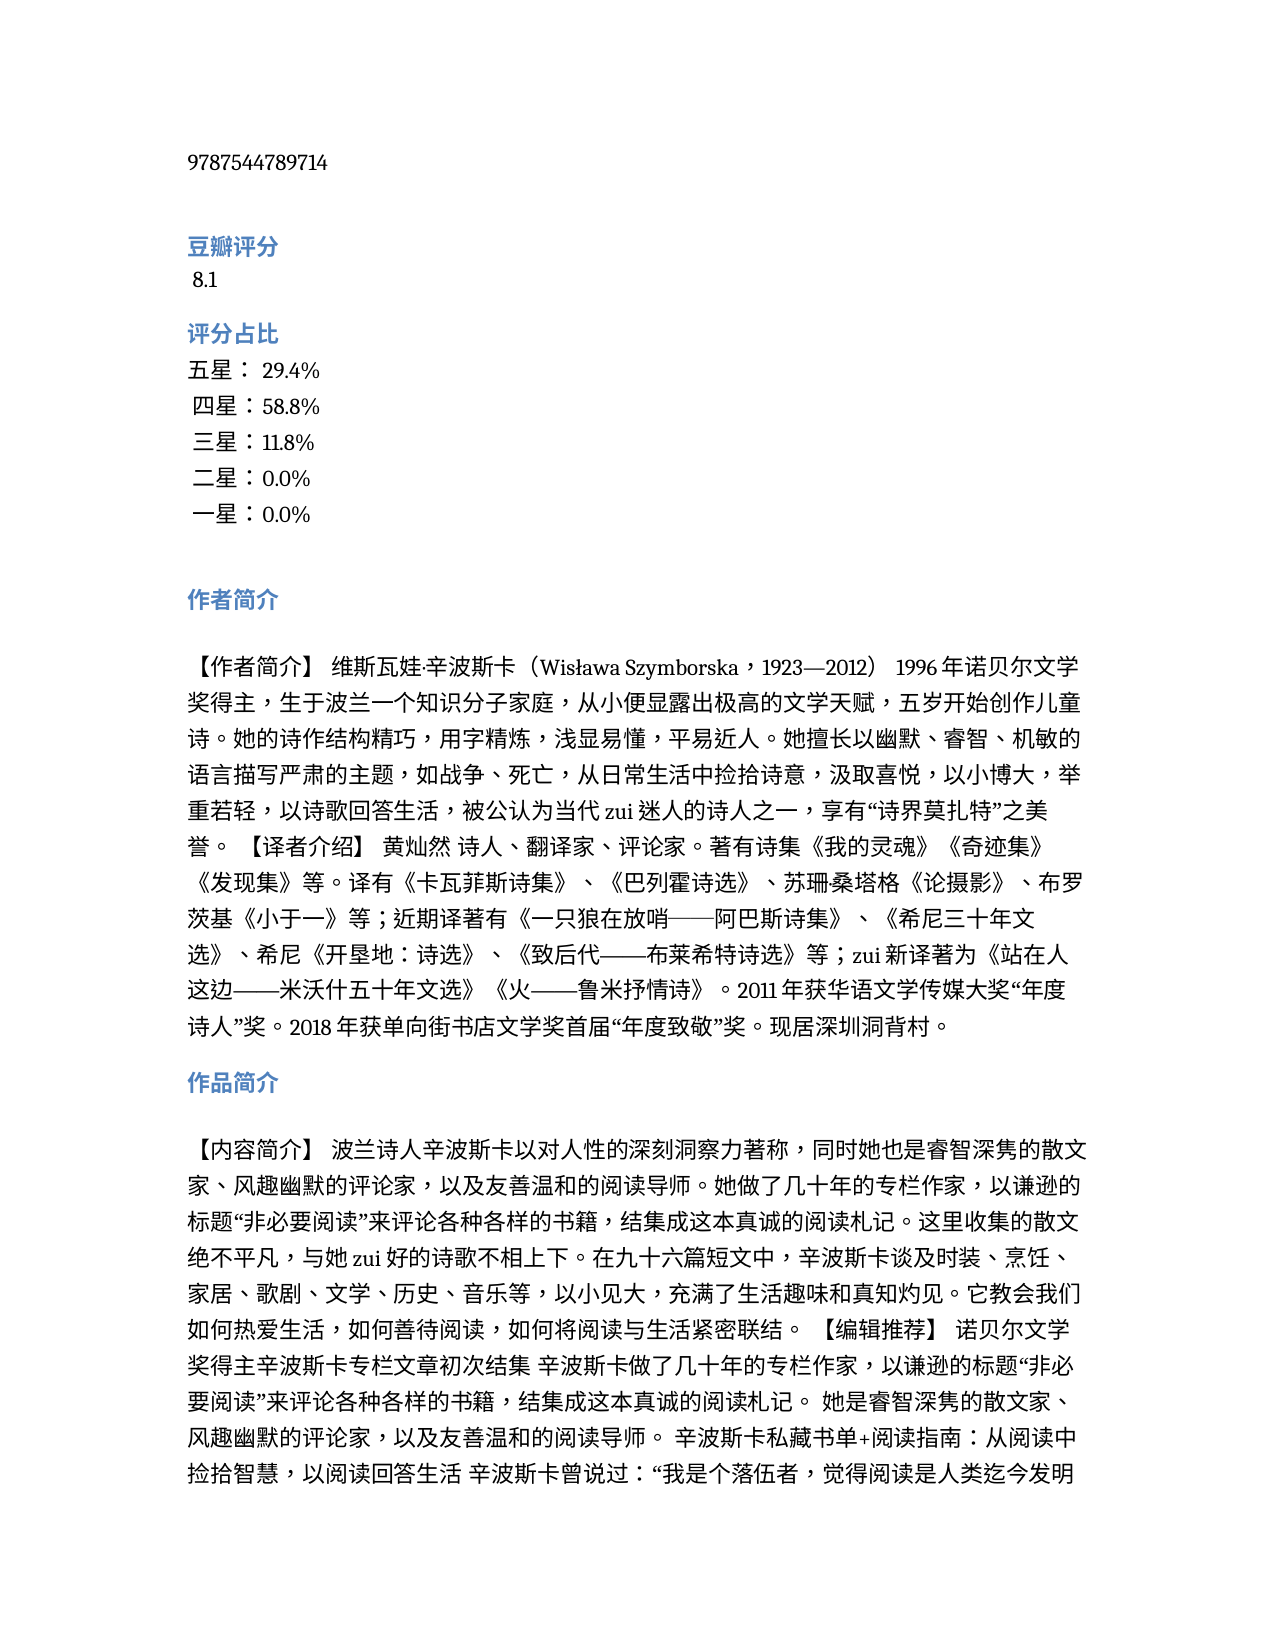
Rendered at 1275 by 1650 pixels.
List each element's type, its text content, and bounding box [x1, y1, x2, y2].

text 五星： 29.4% 四星： 58.8% 三星： 11.8% 二星： 0.0% 一星： 0.0% [187, 354, 1087, 559]
subtitle 评分占比 [187, 318, 1087, 349]
text 8.1 [187, 267, 1087, 293]
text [187, 1103, 1087, 1489]
text 【作者简介】 维斯瓦娃·辛波斯卡（Wisława Szymborska，1923—2012） 1996年诺贝尔文学奖得主，生于波兰一个知识分子家庭，从小便显露出极高的文学天赋，五岁开始创作儿童诗。她的诗作结构精巧，用字精炼，浅显易懂，平易近人。她擅长以幽默、睿智、机敏的语言描写严肃的主题，如战争、死亡，从日常生活中捡拾诗意，汲取喜悦，以小博大，举重若轻，以诗歌回答生活，被公认为当代zui迷人的诗人之一，享有“诗界莫扎特”之美誉。 【译者介绍】 黄灿然 诗人、翻译家、评论家。著有诗集《我的灵魂》《奇迹集》《发现集》等。译有《卡瓦菲斯诗集》、《巴列霍诗选》、苏珊·桑塔格《论摄影》、布罗茨基《小于一》等；近期译著有《一只狼在放哨──阿巴斯诗集》、《希尼三十年文选》、希尼《开垦地：诗选》、《致后代——布莱希特诗选》等；zui新译著为《站在人这边——米沃什五十年文选》《火——鲁米抒情诗》。2011年获华语文学传媒大奖“年度诗人”奖。2018年获单向街书店文学奖首届“年度致敬”奖。现居深圳洞背村。 [187, 620, 1087, 1042]
subtitle 作品简介 [187, 1067, 1087, 1098]
subtitle 豆瓣评分 [187, 231, 1087, 262]
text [187, 150, 1087, 207]
subtitle 作者简介 [187, 584, 1087, 615]
